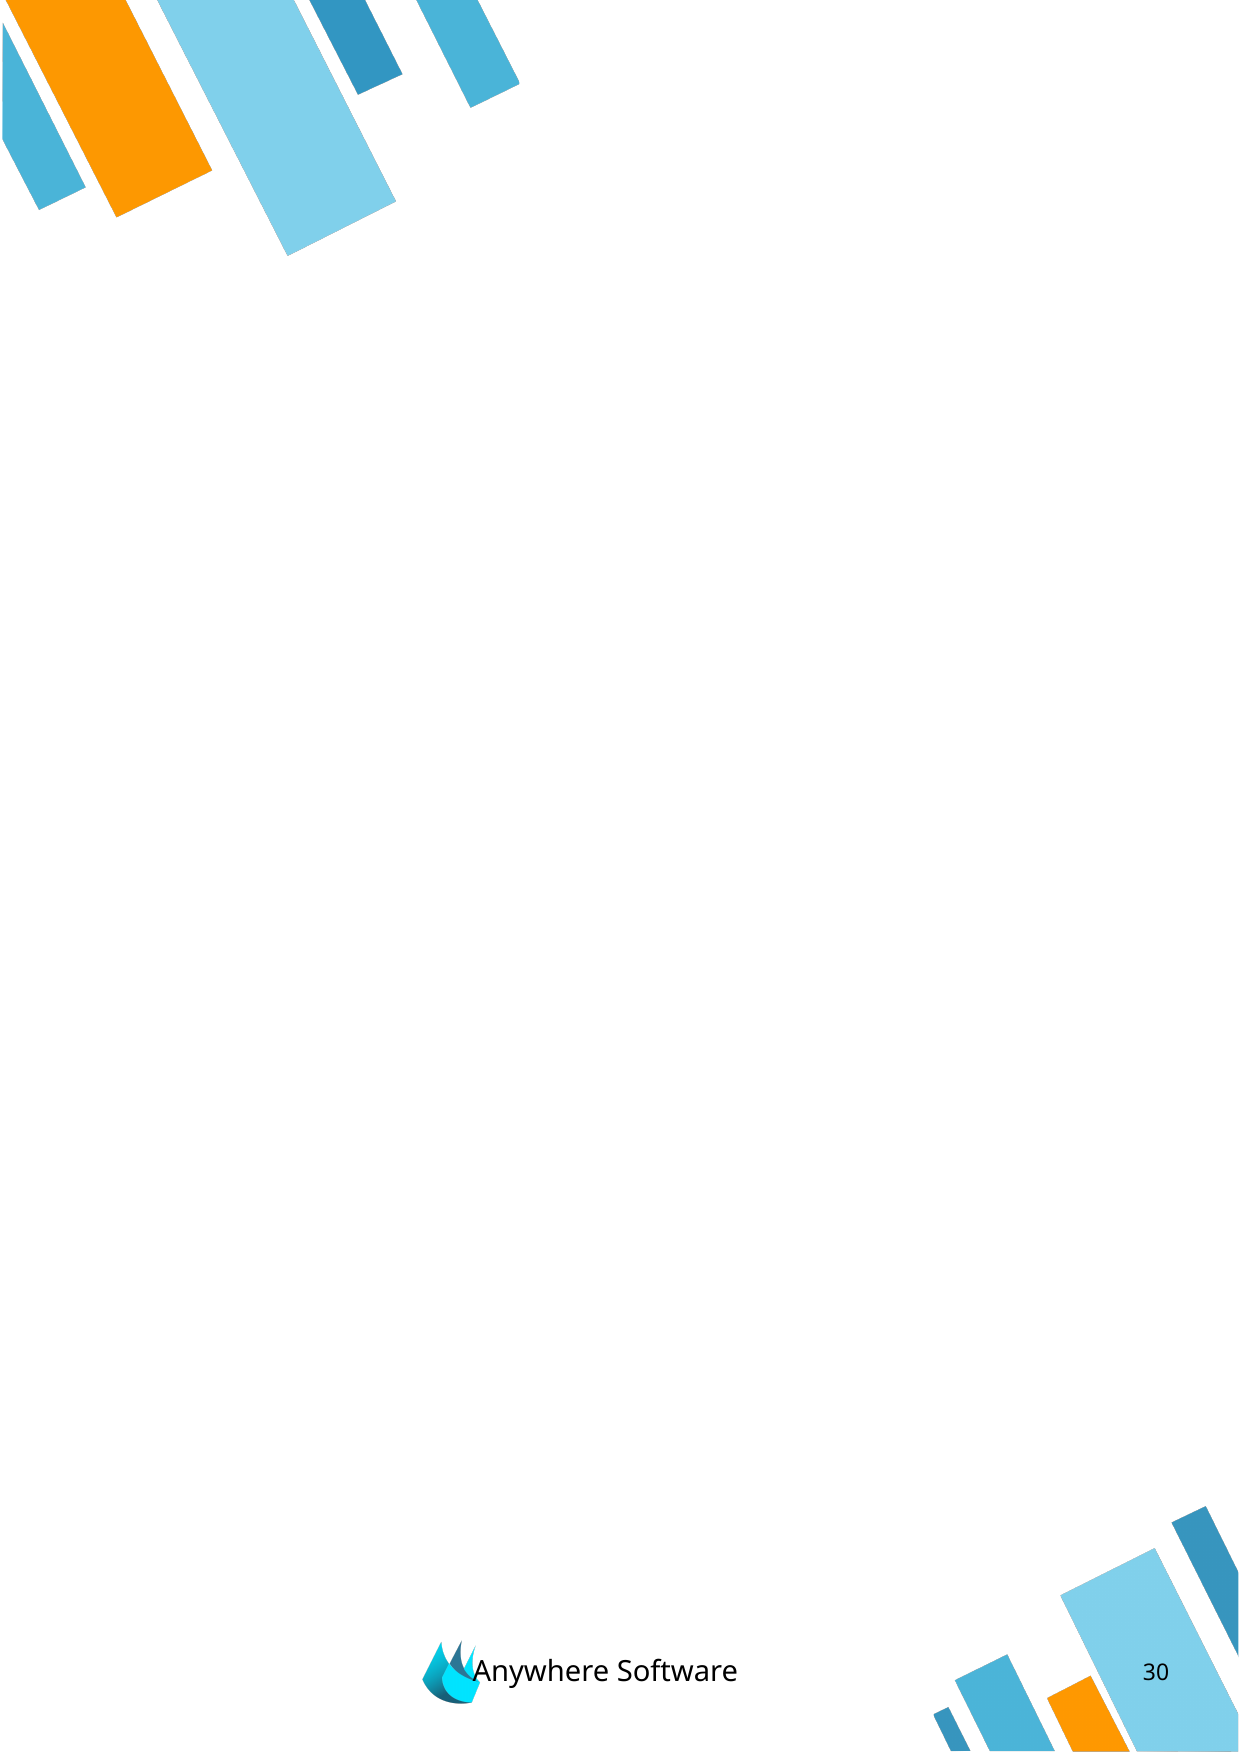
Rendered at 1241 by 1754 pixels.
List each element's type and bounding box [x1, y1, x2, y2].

picture [933, 1506, 1239, 1752]
picture [2, 0, 520, 256]
picture [422, 1640, 481, 1704]
